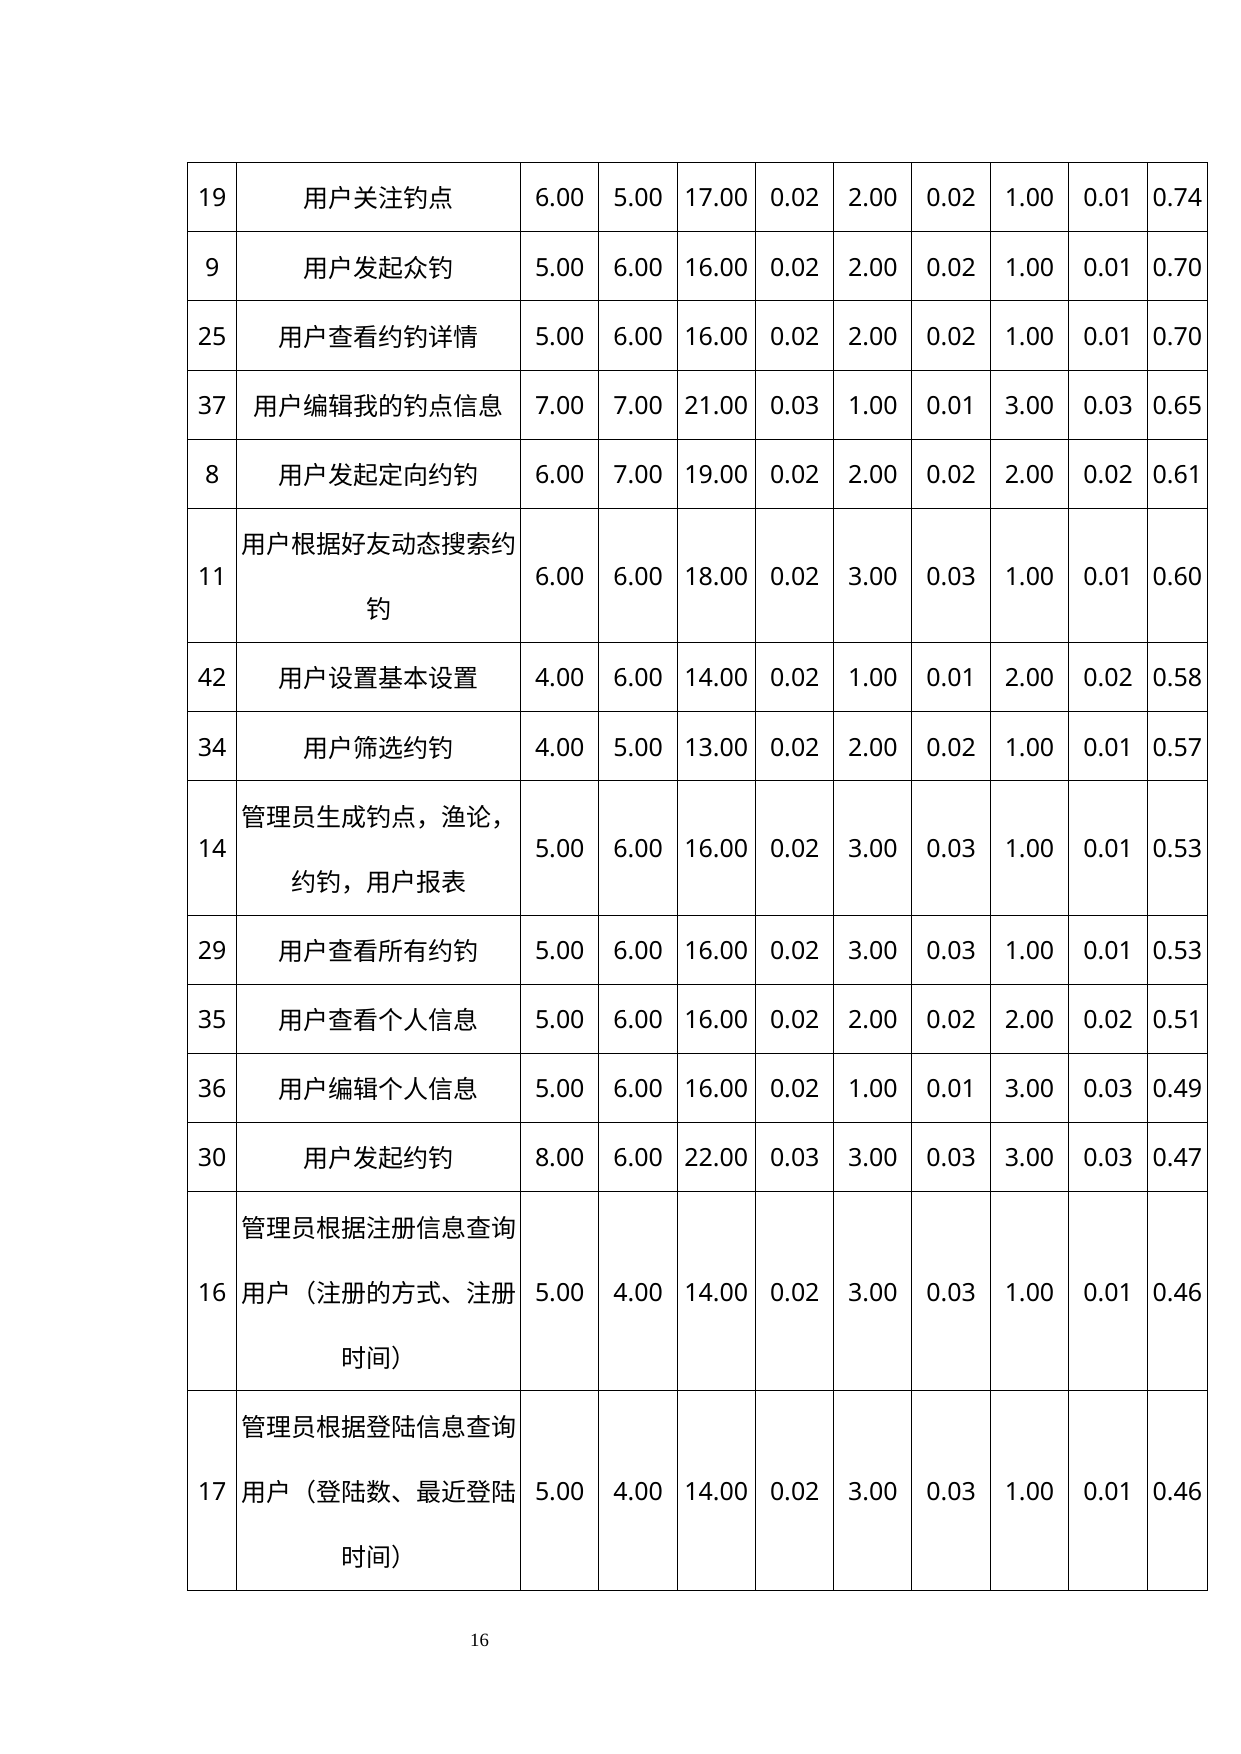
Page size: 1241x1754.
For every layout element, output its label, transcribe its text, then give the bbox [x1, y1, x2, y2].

table_cell 4.00 [521, 712, 598, 780]
table_cell 5.00 [521, 301, 598, 369]
table_cell 0.03 [912, 1192, 990, 1390]
table_cell 0.01 [1069, 509, 1147, 642]
table_cell 6.00 [521, 163, 598, 231]
table_cell 4.00 [521, 643, 598, 711]
table_cell 0.02 [756, 781, 833, 914]
table_cell 4.00 [599, 1192, 677, 1390]
table_cell 用户关注钓点 [237, 163, 520, 231]
table_cell 2.00 [834, 985, 911, 1053]
table_cell 0.46 [1148, 1192, 1207, 1390]
table_cell 3.00 [991, 371, 1068, 439]
table_cell 3.00 [834, 781, 911, 914]
table_cell 用户发起定向约钓 [237, 440, 520, 508]
table_cell 用户编辑个人信息 [237, 1054, 520, 1122]
table_cell 0.01 [912, 371, 990, 439]
table_cell 0.03 [912, 509, 990, 642]
table_cell 3.00 [834, 916, 911, 984]
table_cell 35 [188, 985, 236, 1053]
table_cell 0.03 [1069, 1054, 1147, 1122]
table_cell 0.02 [756, 301, 833, 369]
table_cell 1.00 [991, 509, 1068, 642]
table_cell 7.00 [521, 371, 598, 439]
table_cell 0.03 [1069, 371, 1147, 439]
table_cell 6.00 [599, 301, 677, 369]
table_cell 7.00 [599, 371, 677, 439]
table_cell 用户查看个人信息 [237, 985, 520, 1053]
table_cell 5.00 [599, 712, 677, 780]
table_cell 6.00 [599, 232, 677, 300]
table_cell 0.01 [1069, 712, 1147, 780]
table_cell 0.01 [1069, 1391, 1147, 1589]
table_cell 0.01 [1069, 232, 1147, 300]
table_cell 0.02 [756, 440, 833, 508]
table_cell 0.01 [912, 1054, 990, 1122]
table_cell 14 [188, 781, 236, 914]
table_cell 6.00 [599, 985, 677, 1053]
table_cell 17.00 [678, 163, 755, 231]
table_cell 5.00 [521, 232, 598, 300]
table_cell 用户设置基本设置 [237, 643, 520, 711]
table_cell 18.00 [678, 509, 755, 642]
table_cell 0.53 [1148, 916, 1207, 984]
table_cell 2.00 [991, 440, 1068, 508]
table_cell 6.00 [599, 916, 677, 984]
table_cell 6.00 [521, 509, 598, 642]
table_cell 0.02 [1069, 985, 1147, 1053]
table_cell 34 [188, 712, 236, 780]
table_cell 36 [188, 1054, 236, 1122]
table_cell 2.00 [991, 985, 1068, 1053]
table_cell 1.00 [834, 371, 911, 439]
table_cell 用户发起众钓 [237, 232, 520, 300]
table_cell 0.01 [1069, 301, 1147, 369]
table_cell 管理员根据注册信息查询用户（注册的方式、注册时间） [237, 1192, 520, 1390]
table_cell 5.00 [521, 781, 598, 914]
table_cell 0.02 [756, 916, 833, 984]
table_cell 0.51 [1148, 985, 1207, 1053]
table_cell 42 [188, 643, 236, 711]
table_cell 0.70 [1148, 232, 1207, 300]
table_cell 4.00 [599, 1391, 677, 1589]
table_cell 0.03 [1069, 1123, 1147, 1191]
table_cell 16.00 [678, 301, 755, 369]
table_cell 1.00 [991, 1192, 1068, 1390]
table_cell 0.03 [912, 781, 990, 914]
table_cell 6.00 [599, 781, 677, 914]
table_cell 用户查看所有约钓 [237, 916, 520, 984]
table_cell 0.02 [912, 985, 990, 1053]
table_cell 0.01 [912, 643, 990, 711]
table_cell 11 [188, 509, 236, 642]
table_cell 0.03 [912, 916, 990, 984]
table_cell 0.01 [1069, 916, 1147, 984]
table_cell 0.02 [756, 1391, 833, 1589]
table_cell 8.00 [521, 1123, 598, 1191]
table_cell 3.00 [834, 1192, 911, 1390]
table_cell 0.02 [912, 301, 990, 369]
table_cell 13.00 [678, 712, 755, 780]
table_cell 2.00 [991, 643, 1068, 711]
table_cell 0.46 [1148, 1391, 1207, 1589]
table_cell 0.02 [756, 163, 833, 231]
table_cell 0.57 [1148, 712, 1207, 780]
table_cell 17 [188, 1391, 236, 1589]
table_cell 0.02 [756, 1192, 833, 1390]
table_cell 0.02 [756, 985, 833, 1053]
table_cell 8 [188, 440, 236, 508]
table_cell 19 [188, 163, 236, 231]
table_cell 5.00 [521, 985, 598, 1053]
table_cell 5.00 [521, 1391, 598, 1589]
table_cell 16.00 [678, 916, 755, 984]
table_cell 3.00 [991, 1123, 1068, 1191]
table_cell 6.00 [599, 509, 677, 642]
table_cell 0.02 [756, 1054, 833, 1122]
table_cell 0.58 [1148, 643, 1207, 711]
table_cell 1.00 [991, 163, 1068, 231]
table_cell 0.61 [1148, 440, 1207, 508]
table_cell 16.00 [678, 781, 755, 914]
table_cell 0.02 [912, 440, 990, 508]
table_cell 0.02 [912, 712, 990, 780]
table_cell 19.00 [678, 440, 755, 508]
table_cell 2.00 [834, 163, 911, 231]
table_cell 1.00 [991, 712, 1068, 780]
table_cell 管理员生成钓点，渔论，约钓，用户报表 [237, 781, 520, 914]
table_cell 0.01 [1069, 163, 1147, 231]
table_cell 0.02 [912, 232, 990, 300]
table_cell 0.03 [912, 1391, 990, 1589]
table_cell 14.00 [678, 1391, 755, 1589]
table_cell 1.00 [991, 1391, 1068, 1589]
table_cell 3.00 [991, 1054, 1068, 1122]
table_cell 0.70 [1148, 301, 1207, 369]
table_cell 1.00 [834, 1054, 911, 1122]
table_cell 6.00 [599, 1054, 677, 1122]
table_cell 30 [188, 1123, 236, 1191]
table_cell 0.01 [1069, 1192, 1147, 1390]
table_cell 0.02 [1069, 440, 1147, 508]
table_cell 6.00 [599, 1123, 677, 1191]
table_cell 3.00 [834, 1123, 911, 1191]
table_cell 5.00 [521, 916, 598, 984]
table_cell 2.00 [834, 712, 911, 780]
table_cell 5.00 [521, 1192, 598, 1390]
table_cell 用户编辑我的钓点信息 [237, 371, 520, 439]
table_cell 0.03 [912, 1123, 990, 1191]
table_cell 22.00 [678, 1123, 755, 1191]
table_cell 0.74 [1148, 163, 1207, 231]
table_cell 6.00 [521, 440, 598, 508]
table_cell 2.00 [834, 232, 911, 300]
table_cell 37 [188, 371, 236, 439]
table_cell 0.02 [756, 232, 833, 300]
table_cell 用户筛选约钓 [237, 712, 520, 780]
table_cell 16.00 [678, 985, 755, 1053]
table_cell 0.02 [912, 163, 990, 231]
table_cell 7.00 [599, 440, 677, 508]
table_cell 14.00 [678, 1192, 755, 1390]
table_cell 16.00 [678, 232, 755, 300]
table_cell 1.00 [991, 301, 1068, 369]
table_cell 1.00 [991, 916, 1068, 984]
table_cell 0.53 [1148, 781, 1207, 914]
table_cell 0.03 [756, 1123, 833, 1191]
table_cell 5.00 [521, 1054, 598, 1122]
table_cell 3.00 [834, 1391, 911, 1589]
table_cell 16.00 [678, 1054, 755, 1122]
table_cell 0.02 [756, 509, 833, 642]
table_cell 用户查看约钓详情 [237, 301, 520, 369]
table_cell 14.00 [678, 643, 755, 711]
table_cell 1.00 [834, 643, 911, 711]
table_cell 1.00 [991, 232, 1068, 300]
table_cell 管理员根据登陆信息查询用户（登陆数、最近登陆时间） [237, 1391, 520, 1589]
table_cell 0.03 [756, 371, 833, 439]
table_cell 0.01 [1069, 781, 1147, 914]
table_cell 16 [188, 1192, 236, 1390]
table_cell 0.02 [1069, 643, 1147, 711]
table_cell 0.02 [756, 712, 833, 780]
table_cell 1.00 [991, 781, 1068, 914]
table_cell 3.00 [834, 509, 911, 642]
table_cell 21.00 [678, 371, 755, 439]
table_cell 25 [188, 301, 236, 369]
table_cell 0.47 [1148, 1123, 1207, 1191]
table_cell 0.60 [1148, 509, 1207, 642]
table_cell 用户发起约钓 [237, 1123, 520, 1191]
table_cell 0.49 [1148, 1054, 1207, 1122]
table_cell 0.65 [1148, 371, 1207, 439]
table_cell 29 [188, 916, 236, 984]
table_cell 0.02 [756, 643, 833, 711]
table_cell 用户根据好友动态搜索约钓 [237, 509, 520, 642]
table_cell 2.00 [834, 301, 911, 369]
table_cell 5.00 [599, 163, 677, 231]
table_cell 6.00 [599, 643, 677, 711]
table_cell 2.00 [834, 440, 911, 508]
table_cell 9 [188, 232, 236, 300]
